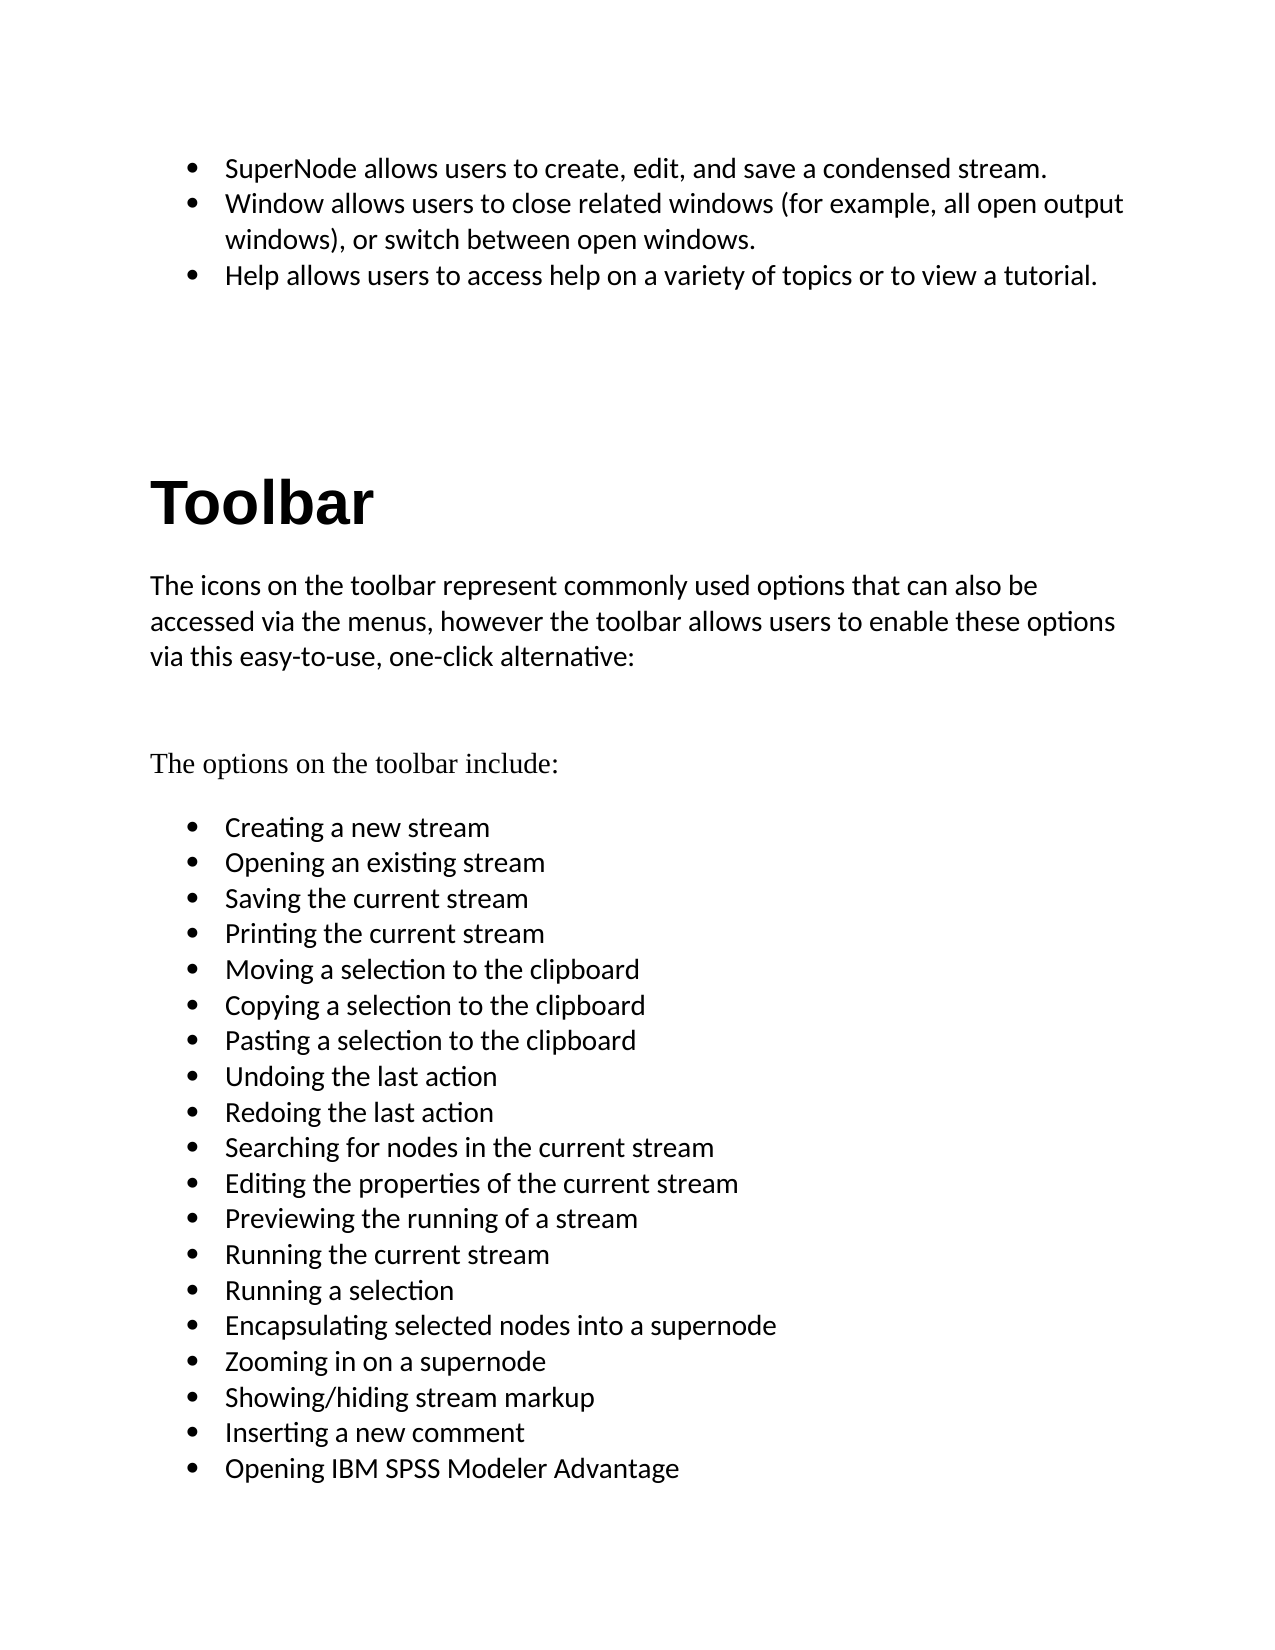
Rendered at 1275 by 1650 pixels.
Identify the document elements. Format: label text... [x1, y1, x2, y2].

list Creating a new stream [187, 809, 1125, 844]
list Printing the current stream [187, 916, 1125, 951]
list Undoing the last action [187, 1058, 1125, 1094]
list Previewing the running of a stream [187, 1201, 1125, 1236]
list Showing/hiding stream markup [187, 1379, 1125, 1414]
list Opening an existing stream [187, 844, 1125, 880]
text The options on the toolbar include: [150, 746, 1125, 779]
list Zooming in on a supernode [187, 1343, 1125, 1379]
list Copying a selection to the clipboard [187, 987, 1125, 1022]
list Encapsulating selected nodes into a supernode [187, 1307, 1125, 1343]
list Redoing the last action [187, 1094, 1125, 1129]
list Pasting a selection to the clipboard [187, 1022, 1125, 1058]
list Opening IBM SPSS Modeler Advantage [187, 1450, 1125, 1486]
list Inserting a new comment [187, 1414, 1125, 1450]
list Editing the properties of the current stream [187, 1165, 1125, 1201]
list Help allows users to access help on a variety of topics or to view a tutorial. [187, 257, 1125, 292]
subtitle Toolbar [150, 466, 1125, 538]
list Saving the current stream [187, 880, 1125, 916]
list Window allows users to close related windows (for example, all open output windows), or switch between open windows. [187, 186, 1125, 257]
list Moving a selection to the clipboard [187, 951, 1125, 987]
list Running the current stream [187, 1236, 1125, 1272]
text The icons on the toolbar represent commonly used options that can also be accessed via the menus, however the toolbar allows users to enable these options via this easy-to-use, one-click alternative: [150, 567, 1125, 674]
list Running a selection [187, 1272, 1125, 1307]
list Searching for nodes in the current stream [187, 1129, 1125, 1165]
list SuperNode allows users to create, edit, and save a condensed stream. [187, 150, 1125, 186]
